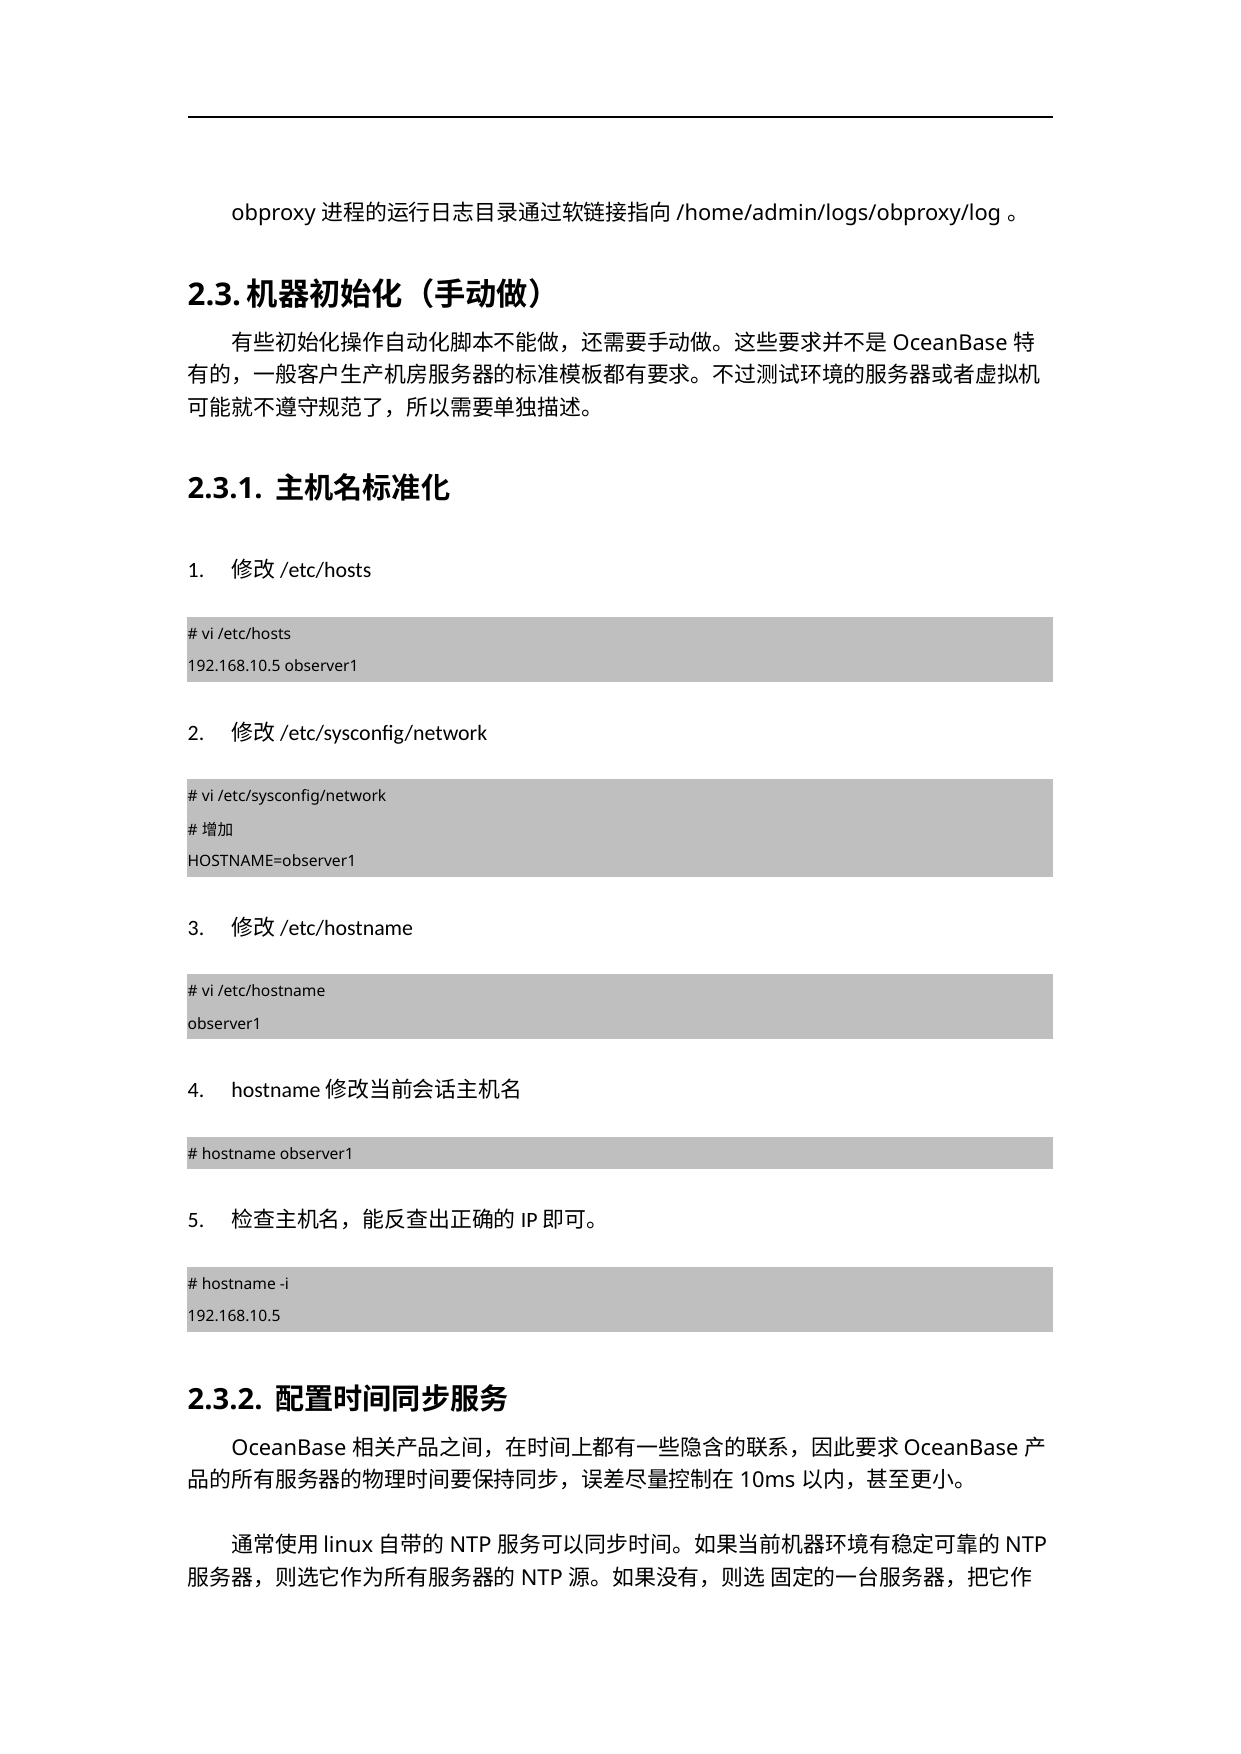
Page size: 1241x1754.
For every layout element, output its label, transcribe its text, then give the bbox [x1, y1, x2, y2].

text 有些初始化操作自动化脚本不能做，还需要手动做。这些要求并不是 OceanBase 特有的，一般客户生产机房服务器的标准模板都有要求。不过测试环境的服务器或者虚拟机可能就不遵守规范了，所以需要单独描述。 [187, 324, 1053, 422]
text observer1 [187, 1007, 1053, 1039]
subtitle 主机名标准化 [187, 454, 1053, 519]
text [187, 1527, 1053, 1592]
subtitle 配置时间同步服务 [187, 1364, 1053, 1429]
text OceanBase 相关产品之间，在时间上都有一些隐含的联系，因此要求OceanBase 产品的所有服务器的物理时间要保持同步，误差尽量控制在 10ms 以内，甚至更小。 [187, 1429, 1053, 1494]
text 192.168.10.5 observer1 [187, 649, 1053, 682]
list hostname 修改当前会话主机名 [187, 1072, 1053, 1104]
text obproxy 进程的运行日志目录通过软链接指向 /home/admin/logs/obproxy/log 。 [187, 194, 1053, 227]
text # 增加 [187, 812, 1053, 844]
text 192.168.10.5 [187, 1299, 1053, 1332]
list 检查主机名，能反查出正确的 IP 即可。 [187, 1202, 1053, 1234]
text # hostname -i [187, 1267, 1053, 1299]
subtitle 机器初始化（手动做） [187, 259, 1053, 324]
text # vi /etc/sysconfig/network [187, 779, 1053, 812]
text HOSTNAME=observer1 [187, 844, 1053, 877]
text # hostname observer1 [187, 1137, 1053, 1169]
text # vi /etc/hostname [187, 974, 1053, 1007]
list 修改 /etc/sysconfig/network [187, 714, 1053, 747]
list 修改 /etc/hostname [187, 909, 1053, 942]
list 修改 /etc/hosts [187, 552, 1053, 584]
text # vi /etc/hosts [187, 617, 1053, 649]
